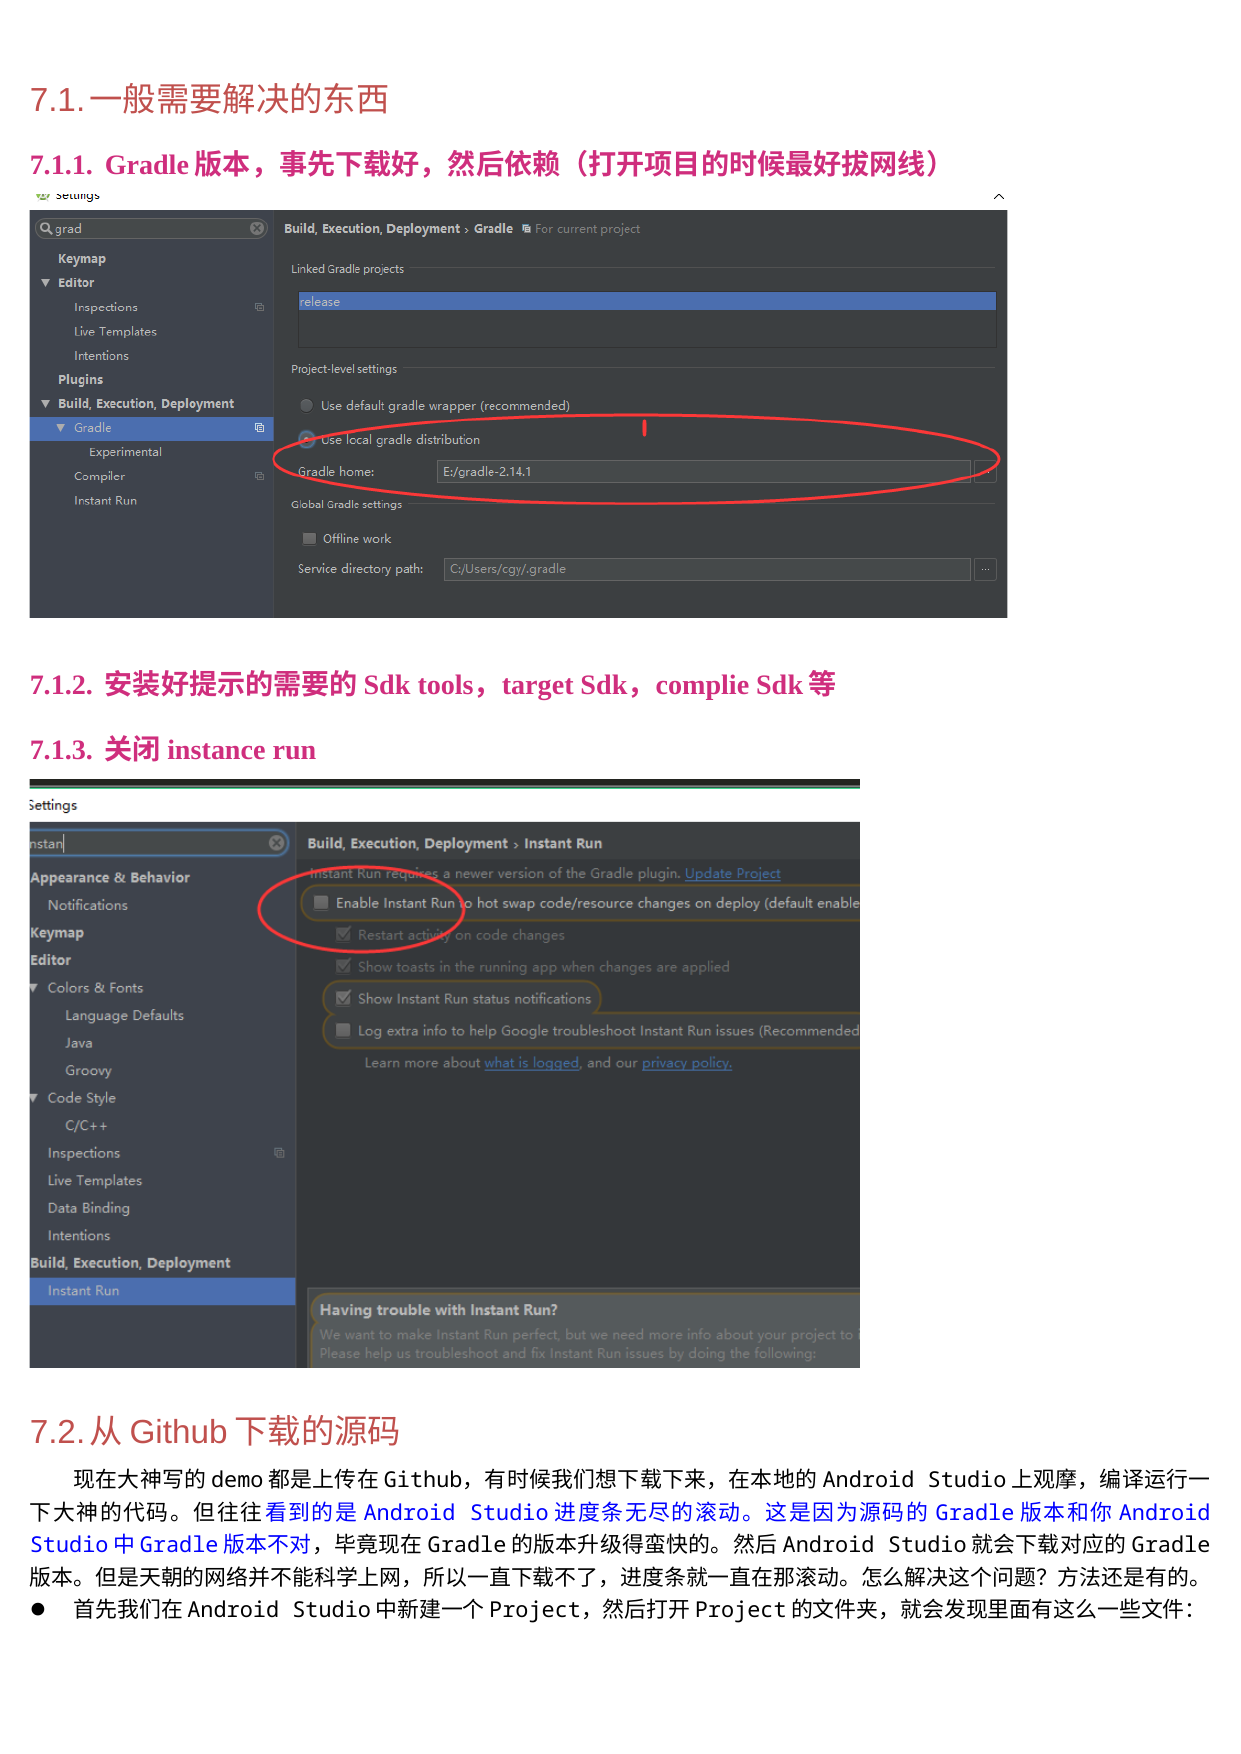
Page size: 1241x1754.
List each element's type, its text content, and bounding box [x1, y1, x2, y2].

text 现在大神写的demo都是上传在Github，有时候我们想下载下来，在本地的Android Studio上观摩，编译运行一下大神的代码。但往往看到的是Android Studio进度条无尽的滚动。这是因为源码的Gradle版本和你Android Studio中Gradle版本不对，毕竟现在Gradle的版本升级得蛮快的。然后Android Studio就会下载对应的Gradle版本。但是天朝的网络并不能科学上网，所以一直下载不了，进度条就一直在那滚动。怎么解决这个问题？方法还是有的。 [29, 1462, 1211, 1592]
picture [29, 194, 1008, 618]
subtitle 安装好提示的需要的Sdk tools，target Sdk，complie Sdk等 [29, 649, 1211, 714]
subtitle 从Github下载的源码 [29, 1397, 1211, 1462]
list 首先我们在Android Studio中新建一个Project，然后打开Project的文件夹，就会发现里面有这么一些文件： [29, 1592, 1211, 1624]
subtitle Gradle版本，事先下载好，然后依赖（打开项目的时候最好拔网线） [29, 129, 1211, 194]
subtitle 一般需要解决的东西 [29, 64, 1211, 129]
subtitle 关闭 instance run [29, 714, 1211, 779]
picture [29, 779, 860, 1368]
